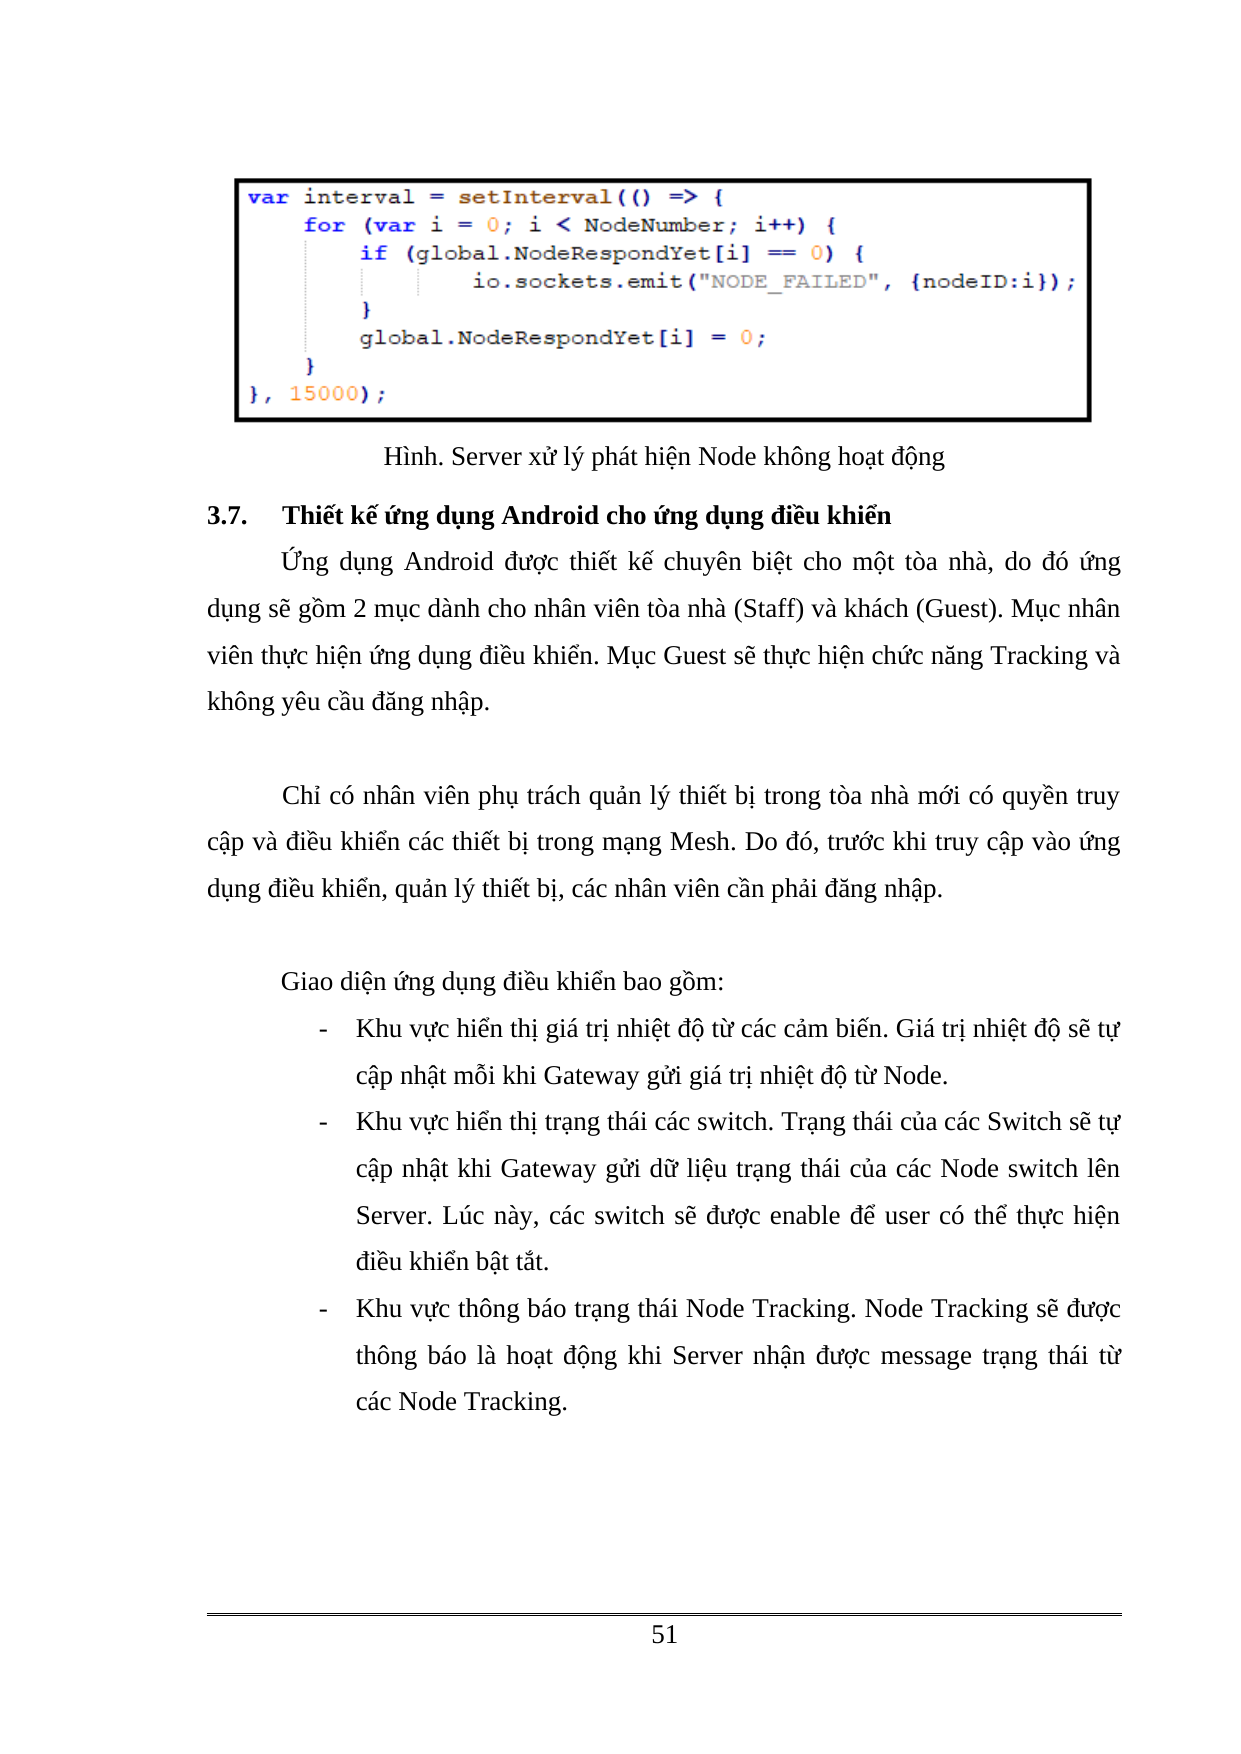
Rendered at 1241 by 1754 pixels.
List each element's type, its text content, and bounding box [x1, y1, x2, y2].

text Ứng dụng Android được thiết kế chuyên biệt cho một tòa nhà, do đó ứng dụng sẽ gồm 2 mục dành cho nhân viên tòa nhà (Staff) và khách (Guest). Mục nhân viên thực hiện ứng dụng điều khiển. Mục Guest sẽ thực hiện chức năng Tracking và không yêu cầu đăng nhập. [207, 545, 1122, 717]
subtitle Thiết kế ứng dụng Android cho ứng dụng điều khiển [207, 499, 1122, 530]
text Giao diện ứng dụng điều khiển bao gồm: [207, 965, 1122, 997]
text Chỉ có nhân viên phụ trách quản lý thiết bị trong tòa nhà mới có quyền truy cập và điều khiển các thiết bị trong mạng Mesh. Do đó, trước khi truy cập vào ứng dụng điều khiển, quản lý thiết bị, các nhân viên cần phải đăng nhập. [207, 779, 1122, 903]
list Khu vực hiển thị giá trị nhiệt độ từ các cảm biến. Giá trị nhiệt độ sẽ tự cập nhật mỗi khi Gateway gửi giá trị nhiệt độ từ Node. [318, 1012, 1122, 1090]
list Khu vực thông báo trạng thái Node Tracking. Node Tracking sẽ được thông báo là hoạt động khi Server nhận được message trạng thái từ các Node Tracking. [318, 1292, 1122, 1417]
text Hình. Server xử lý phát hiện Node không hoạt động [207, 439, 1122, 471]
list Khu vực hiển thị trạng thái các switch. Trạng thái của các Switch sẽ tự cập nhật khi Gateway gửi dữ liệu trạng thái của các Node switch lên Server. Lúc này, các switch sẽ được enable để user có thể thực hiện điều khiển bật tắt. [318, 1105, 1122, 1277]
picture [233, 177, 1095, 424]
